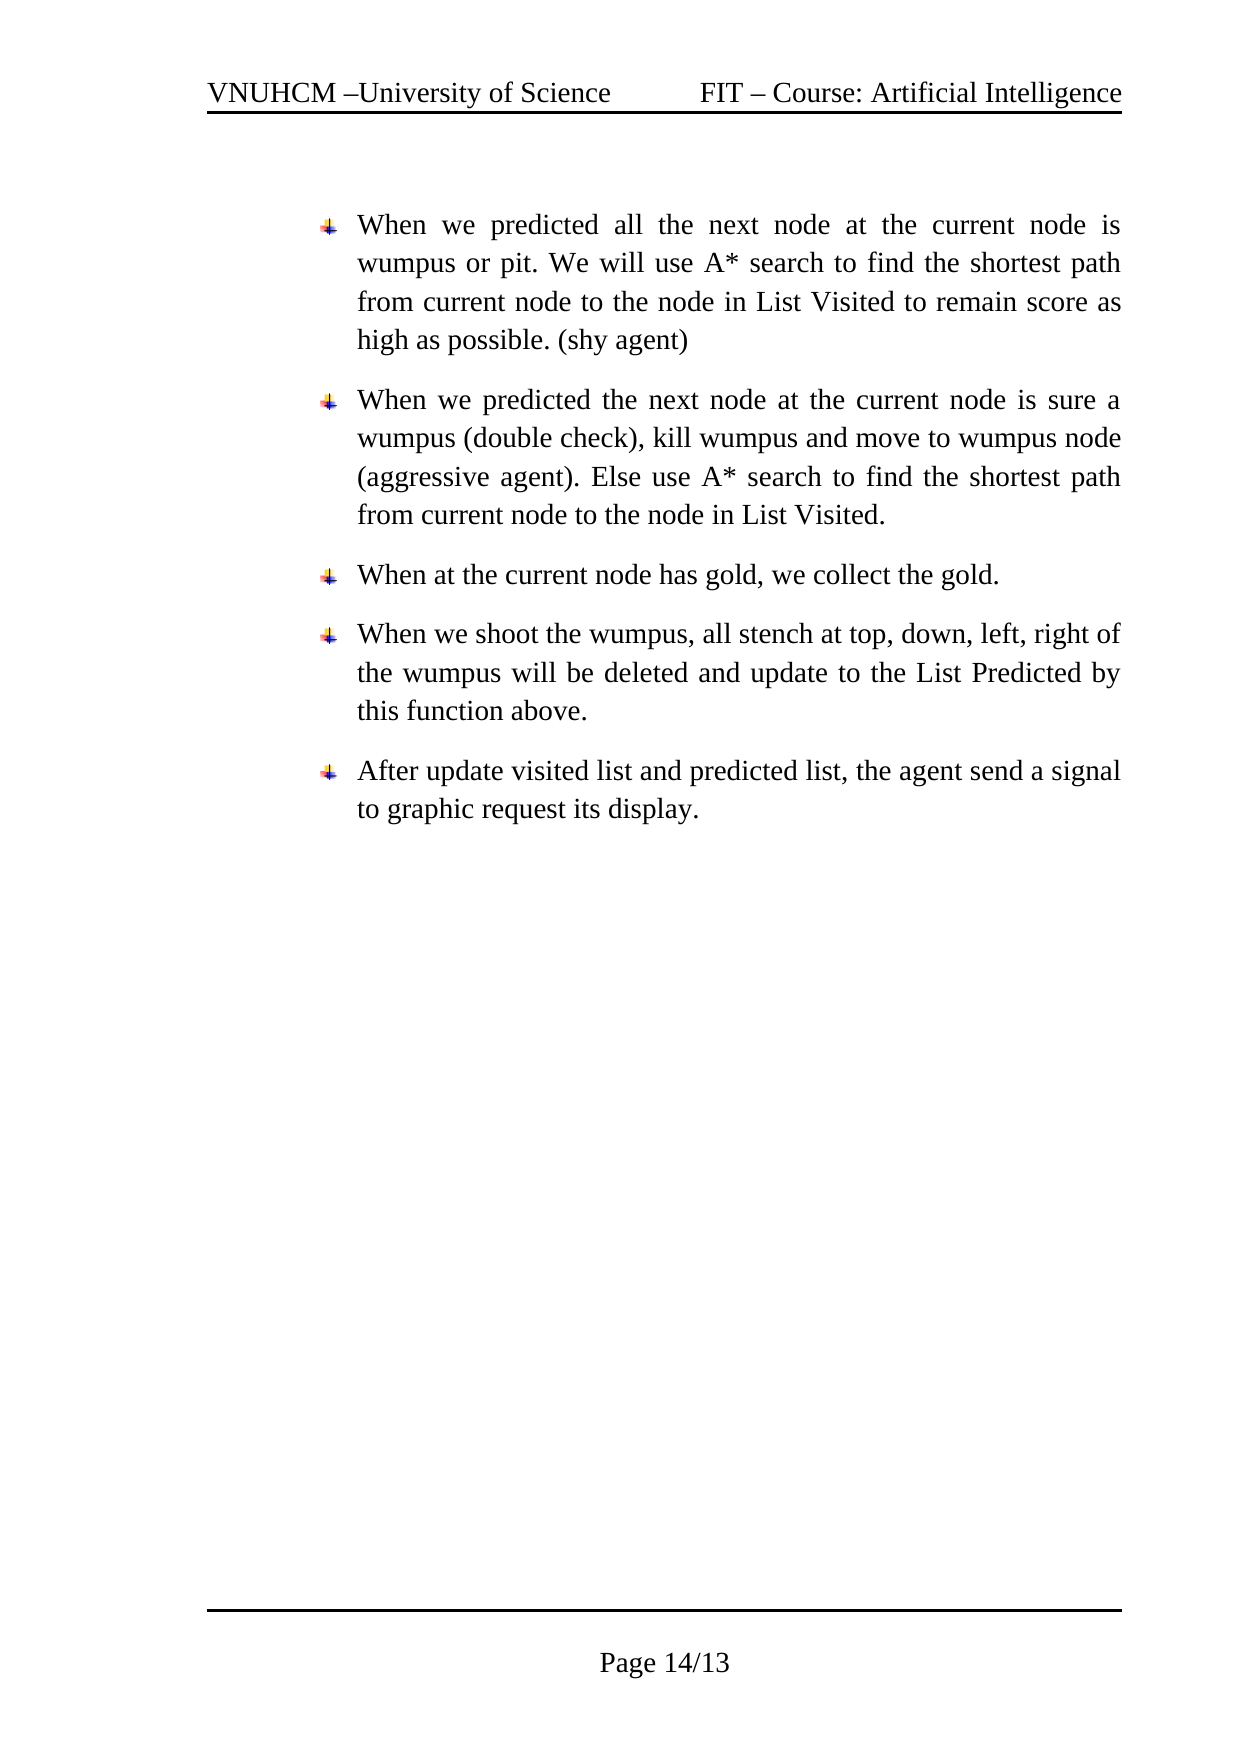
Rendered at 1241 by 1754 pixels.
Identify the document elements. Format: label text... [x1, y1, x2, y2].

list When we predicted the next node at the current node is sure a wumpus (double check), kill wumpus and move to wumpus node (aggressive agent). Else use A* search to find the shortest path from current node to the node in List Visited. [319, 382, 1122, 531]
list When we shoot the wumpus, all stench at top, down, left, right of the wumpus will be deleted and update to the List Predicted by this function above. [319, 616, 1122, 727]
list When we predicted all the next node at the current node is wumpus or pit. We will use A* search to find the shortest path from current node to the node in List Visited to remain score as high as possible. (shy agent) [319, 207, 1122, 356]
list After update visited list and predicted list, the agent send a signal to graphic request its display. [319, 753, 1122, 825]
picture [320, 217, 337, 235]
picture [320, 567, 337, 585]
picture [320, 626, 337, 644]
picture [320, 392, 337, 410]
picture [320, 763, 337, 780]
list When at the current node has gold, we collect the gold. [319, 557, 1122, 590]
